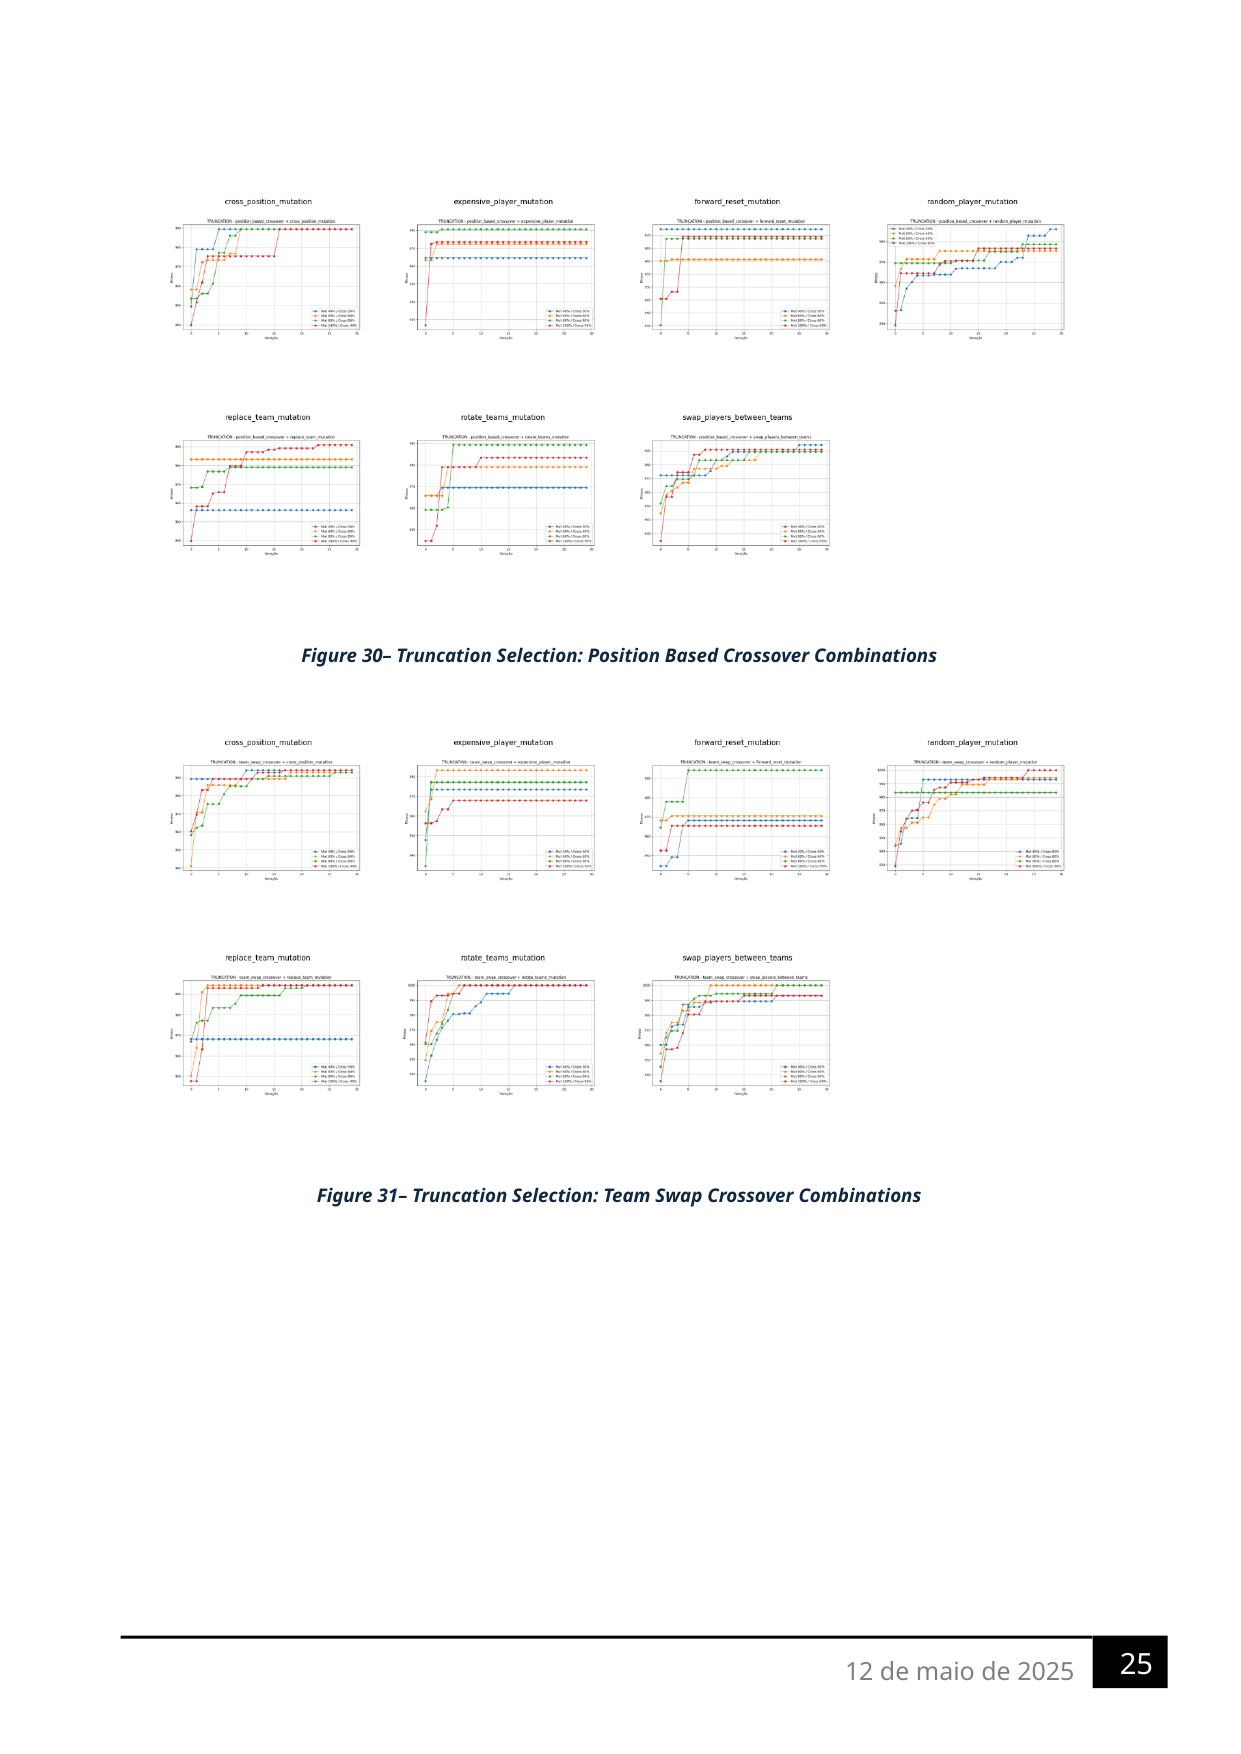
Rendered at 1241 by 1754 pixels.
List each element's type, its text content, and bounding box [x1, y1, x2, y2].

text Figure 30– Truncation Selection: Position Based Crossover Combinations [148, 642, 1092, 667]
picture [147, 688, 1093, 1161]
text Figure 31– Truncation Selection: Team Swap Crossover Combinations [148, 1182, 1092, 1208]
picture [147, 147, 1093, 621]
